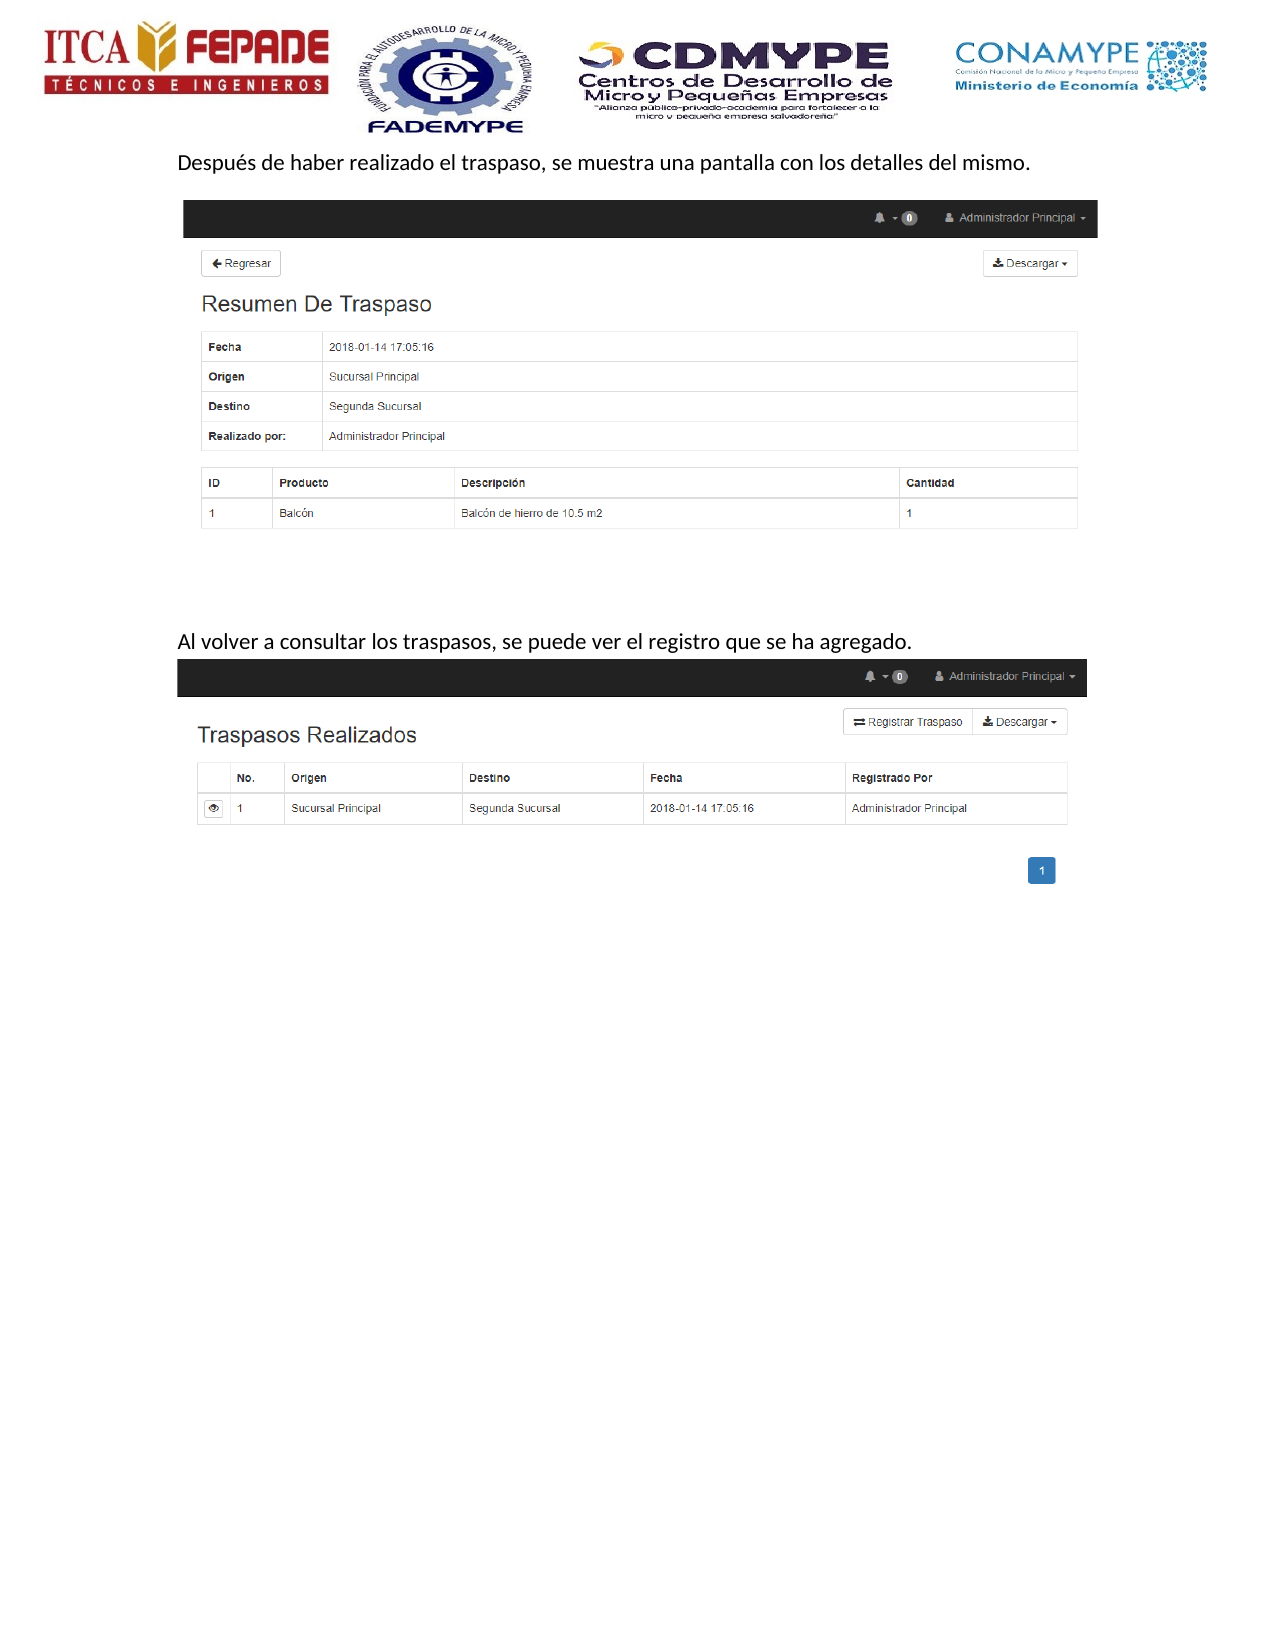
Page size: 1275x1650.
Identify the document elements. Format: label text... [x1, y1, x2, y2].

picture [954, 24, 1208, 102]
picture [356, 25, 532, 135]
picture [183, 200, 1098, 560]
picture [27, 5, 344, 111]
picture [177, 659, 1087, 922]
text Después de haber realizado el traspaso, se muestra una pantalla con los detalles del mismo. [177, 148, 1098, 176]
picture [570, 40, 898, 118]
text Al volver a consultar los traspasos, se puede ver el registro que se ha agregado. [177, 627, 1098, 655]
